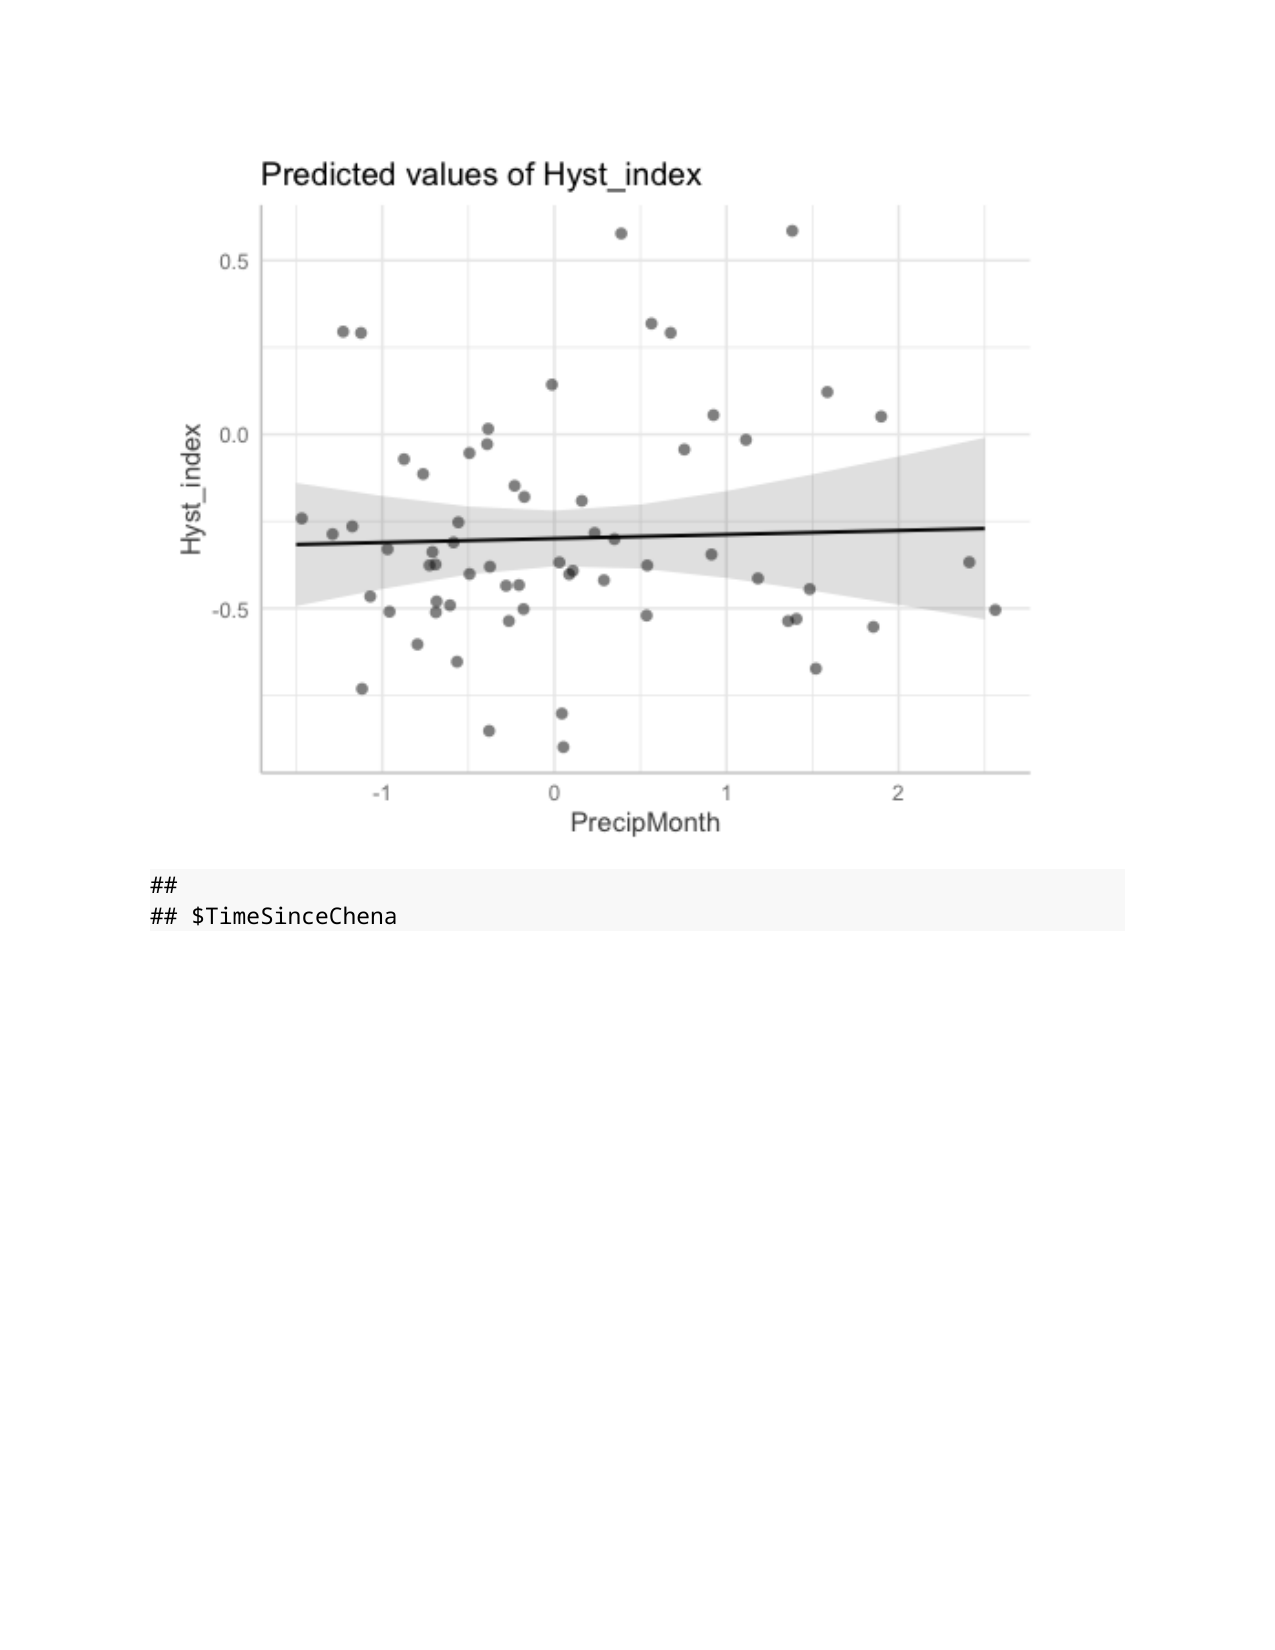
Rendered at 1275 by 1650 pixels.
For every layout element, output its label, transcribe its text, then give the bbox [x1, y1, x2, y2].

picture [168, 150, 1044, 850]
text ## ## $TimeSinceChena [150, 869, 1125, 931]
